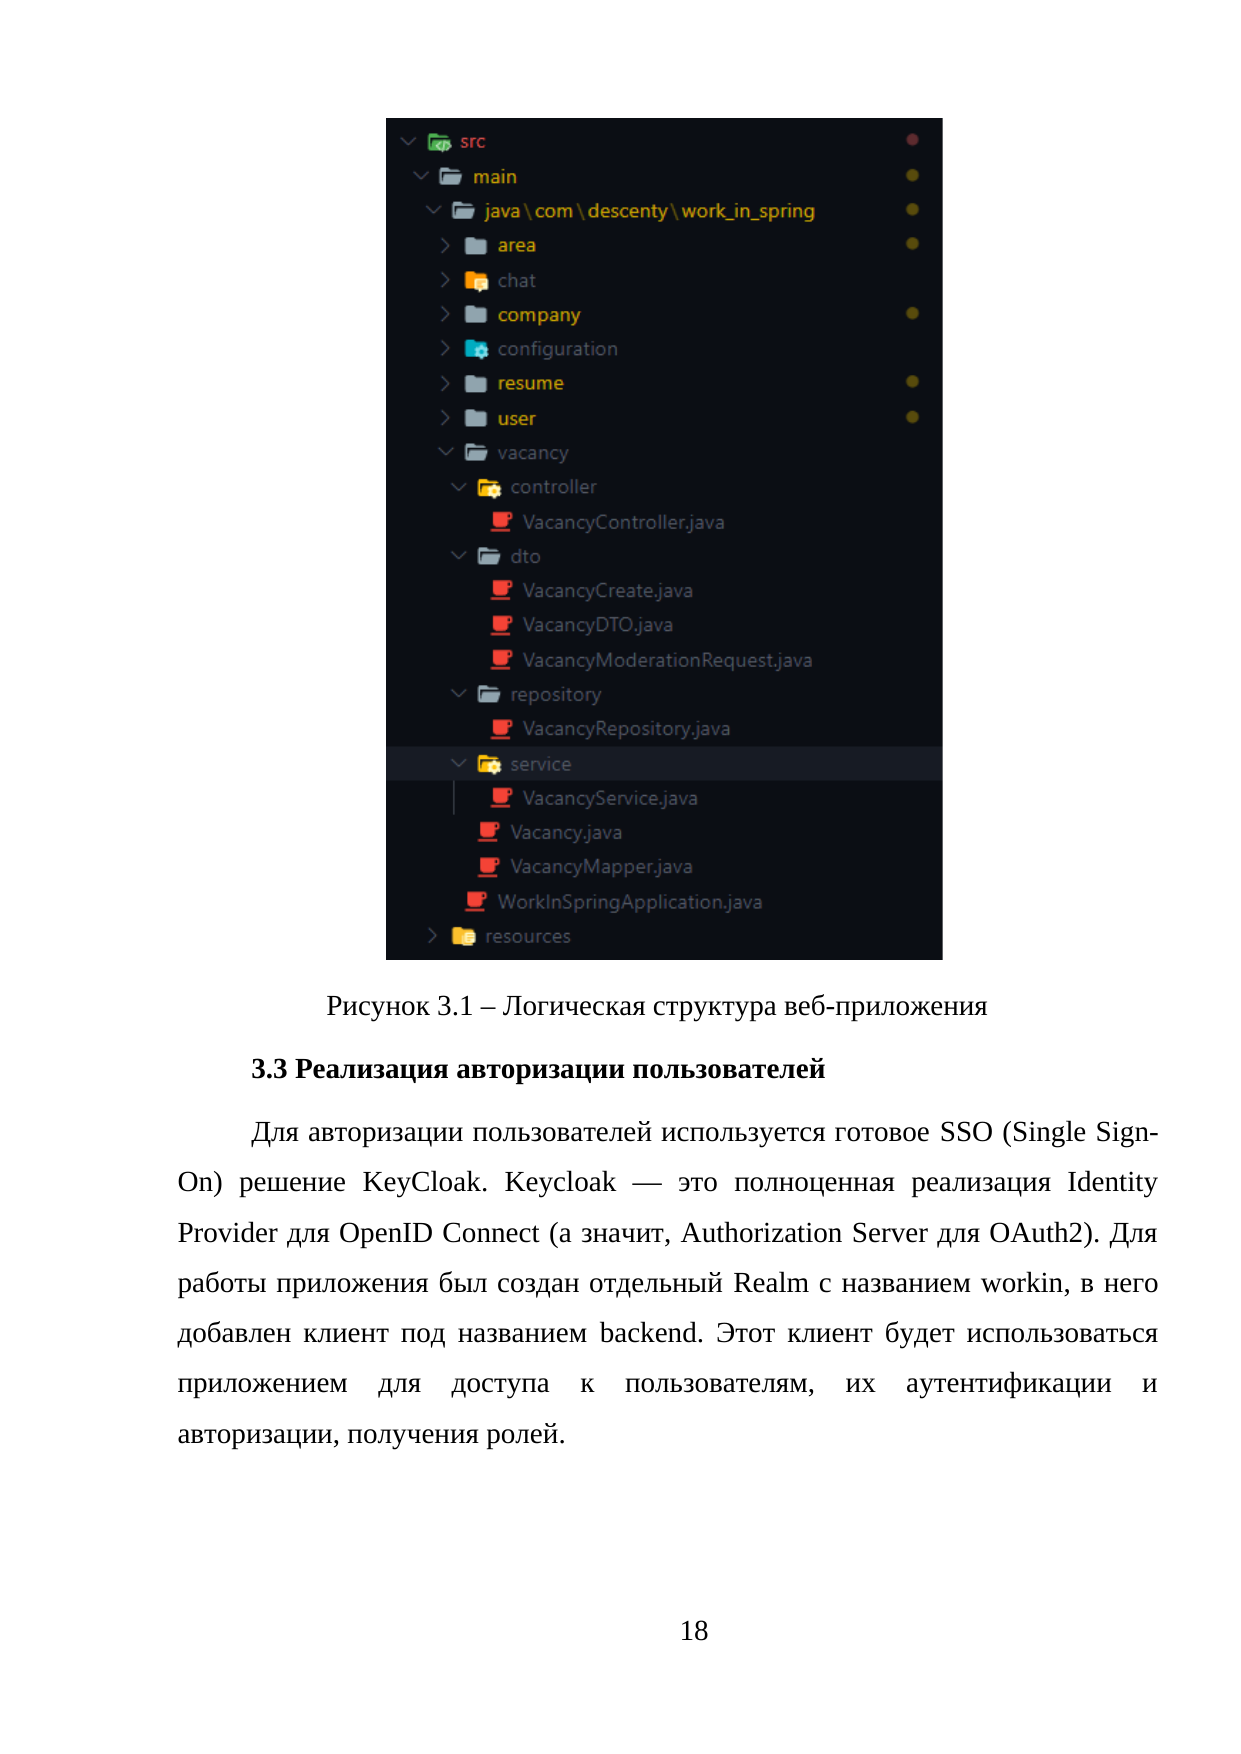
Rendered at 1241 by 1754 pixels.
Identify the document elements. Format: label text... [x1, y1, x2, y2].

text Для авторизации пользователей используется готовое SSO (Single Sign-On) решение KeyCloak. Keycloak — это полноценная реализация Identity Provider для OpenID Connect (а значит, Authorization Server для OAuth2). Для работы приложения был создан отдельный Realm с названием workin, в него добавлен клиент под названием backend. Этот клиент будет использоваться приложением для доступа к пользователям, их аутентификации и авторизации, получения ролей. [177, 1114, 1159, 1449]
text Рисунок 3.1 – Логическая структура веб-приложения [162, 988, 1152, 1022]
text 3.3 Реализация авторизации пользователей [177, 1051, 1152, 1085]
picture [386, 118, 943, 960]
